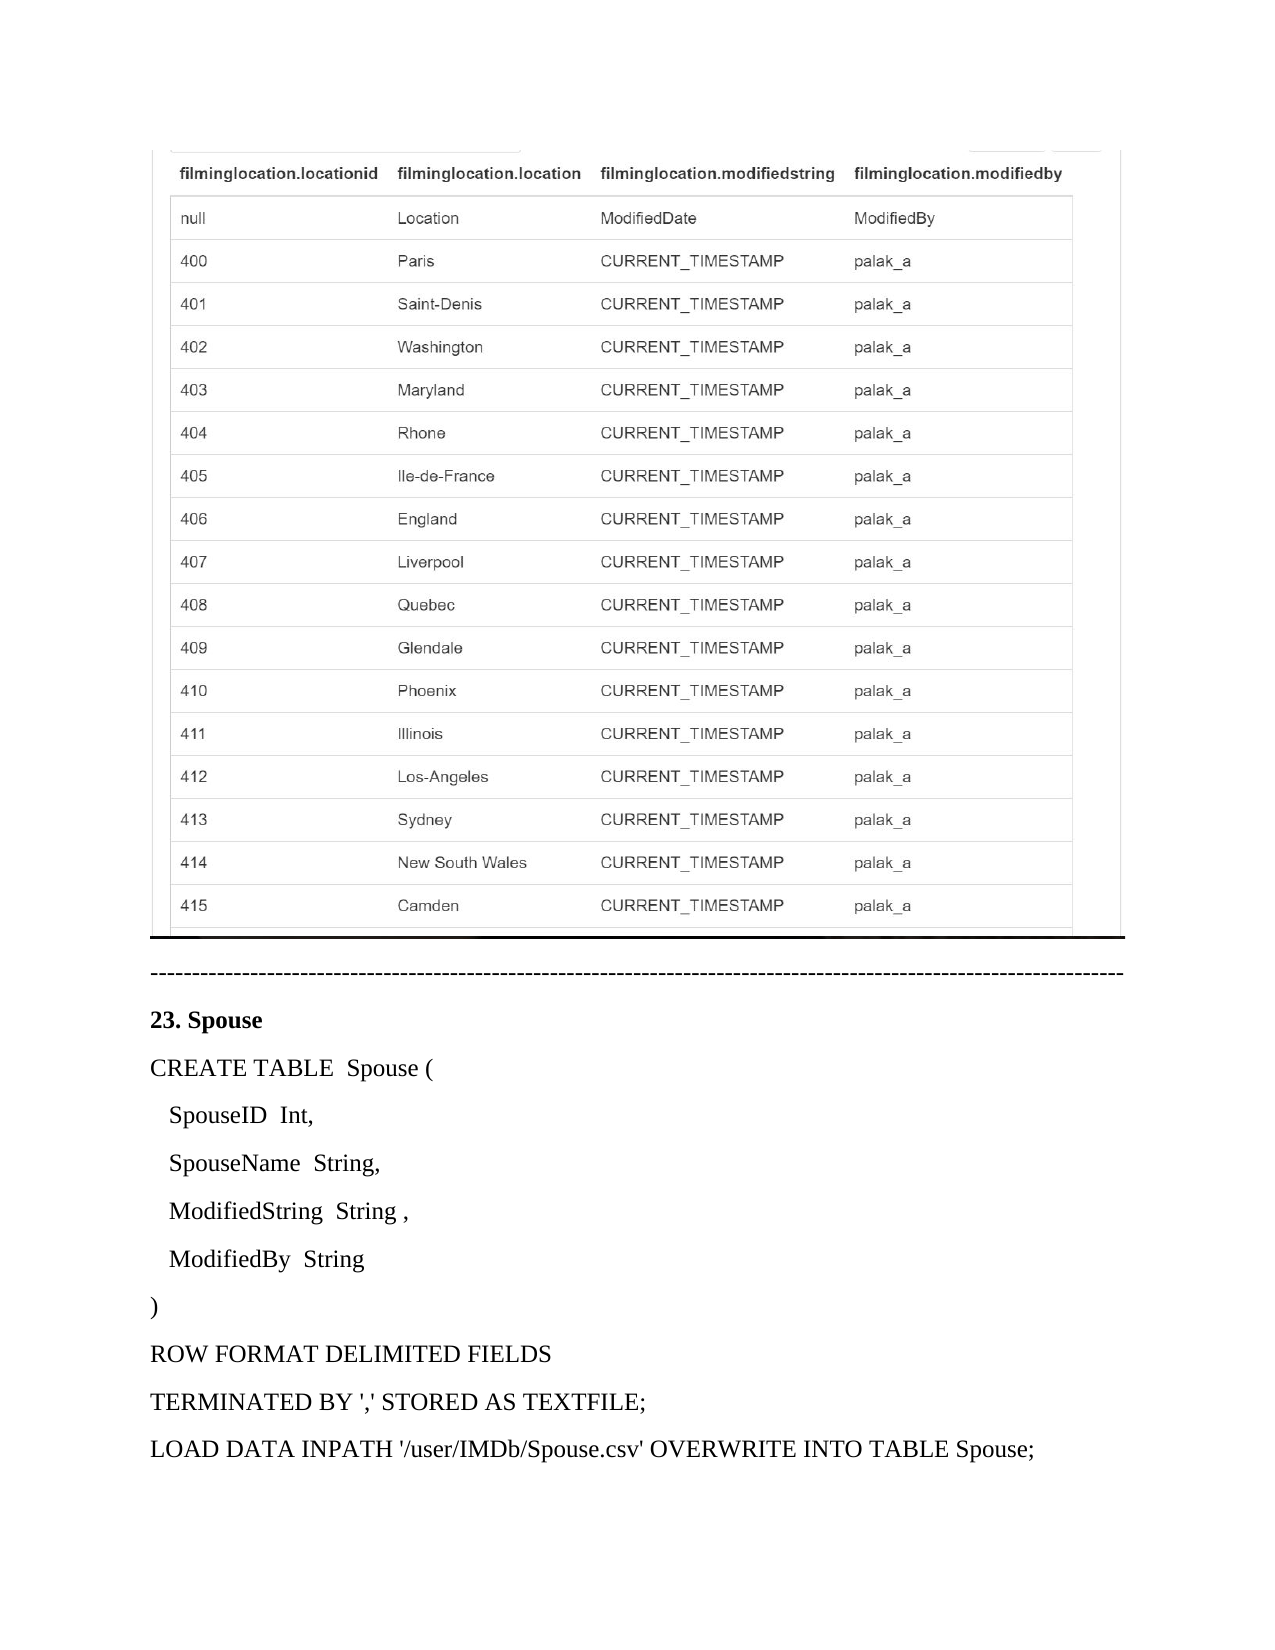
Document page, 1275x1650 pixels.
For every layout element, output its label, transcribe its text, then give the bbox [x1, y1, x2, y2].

text ROW FORMAT DELIMITED FIELDS [150, 1339, 1125, 1368]
text TERMINATED BY ',' STORED AS TEXTFILE; [150, 1387, 1125, 1416]
text SpouseName String, [150, 1148, 1125, 1177]
text ModifiedBy String [150, 1244, 1125, 1272]
text --------------------------------------------------------------------------------------------------------------------- [150, 957, 1125, 986]
text SpouseID Int, [150, 1101, 1125, 1129]
text ) [150, 1291, 1125, 1320]
text LOAD DATA INPATH '/user/IMDb/Spouse.csv' OVERWRITE INTO TABLE Spouse; [150, 1434, 1125, 1463]
text CREATE TABLE Spouse ( [150, 1053, 1125, 1082]
text 23. Spouse [150, 1005, 1125, 1034]
picture [150, 150, 1125, 939]
text ModifiedString String , [150, 1196, 1125, 1225]
